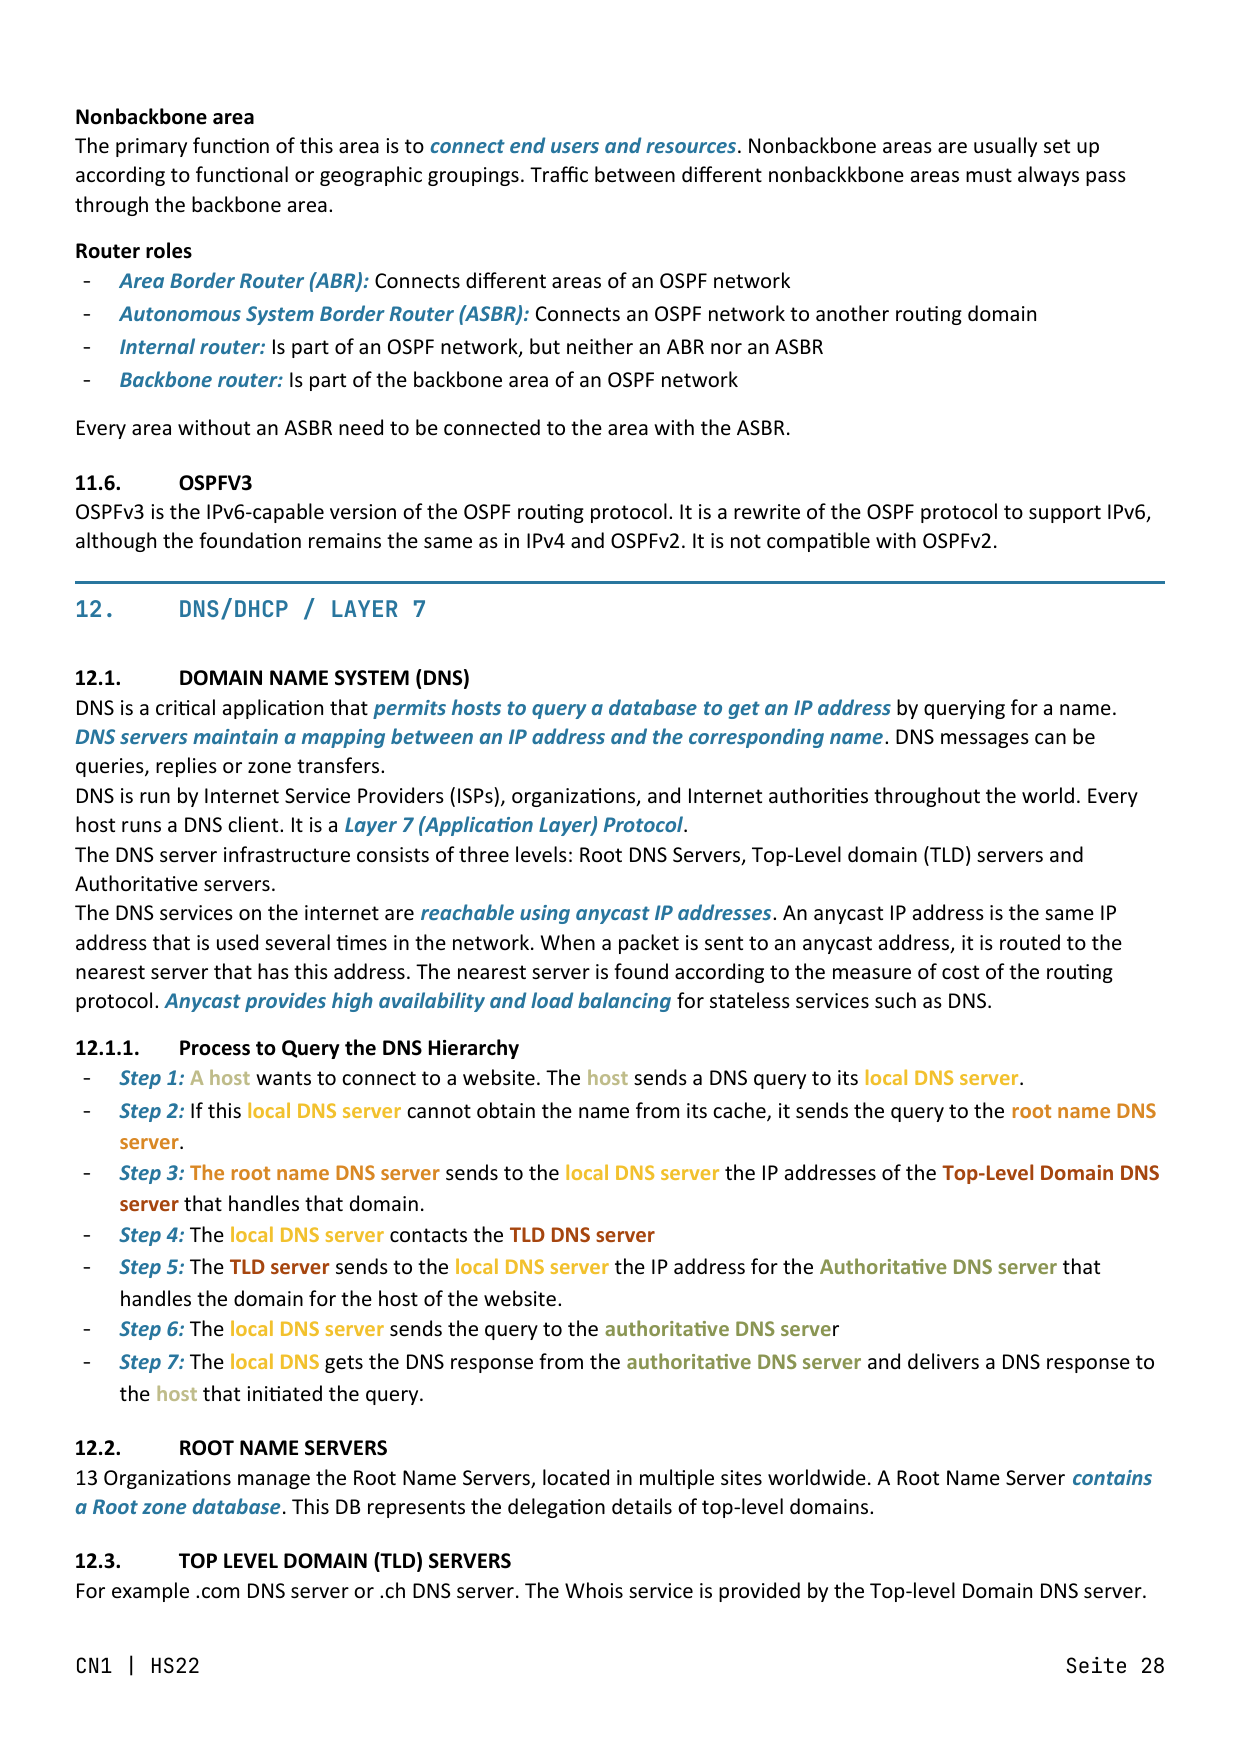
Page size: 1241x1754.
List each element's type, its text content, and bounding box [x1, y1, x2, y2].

text Area Border Router (ABR): Connects different areas of an OSPF network [82, 265, 1165, 297]
subtitle OSPFv3 [74, 468, 1165, 496]
text Step 7: The local DNS gets the DNS response from the authoritative DNS server and delivers a DNS response to the host that initiated the query. [82, 1346, 1165, 1407]
text Step 5: The TLD server sends to the local DNS server the IP address for the Authoritative DNS server that handles the domain for the host of the website. [82, 1252, 1165, 1312]
text The primary function of this area is to connect end users and resources. Nonbackbone areas are usually set up according to functional or geographic groupings. Traffic between different nonbackkbone areas must always pass through the backbone area. [75, 131, 1165, 218]
text OSPFv3 is the IPv6-capable version of the OSPF routing protocol. It is a rewrite of the OSPF protocol to support IPv6, although the foundation remains the same as in IPv4 and OSPFv2. It is not compatible with OSPFv2. [75, 497, 1165, 554]
text Step 3: The root name DNS server sends to the local DNS server the IP addresses of the Top-Level Domain DNS server that handles that domain. [82, 1157, 1165, 1217]
text Step 6: The local DNS server sends the query to the authoritative DNS server [82, 1313, 1165, 1345]
text Process to Query the DNS Hierarchy [75, 1033, 1165, 1061]
subtitle root name servers [74, 1433, 1165, 1461]
text Backbone router: Is part of the backbone area of an OSPF network [82, 364, 1165, 395]
text Step 4: The local DNS server contacts the TLD DNS server [82, 1219, 1165, 1250]
subtitle Domain Name System (DNS) [74, 663, 1165, 691]
text Step 2: If this local DNS server cannot obtain the name from its cache, it sends the query to the root name DNS server. [82, 1095, 1165, 1155]
text Nonbackbone area [75, 102, 1165, 130]
subtitle DNS/DHCP / Layer 7 [75, 584, 1165, 624]
subtitle top level domain (TLD) servers [74, 1546, 1165, 1574]
text Autonomous System Border Router (ASBR): Connects an OSPF network to another routing domain [82, 298, 1165, 329]
text Router roles [75, 236, 1165, 264]
text DNS is a critical application that permits hosts to query a database to get an IP address by querying for a name. DNS servers maintain a mapping between an IP address and the corresponding name. DNS messages can be queries, replies or zone transfers. DNS is run by Internet Service Providers (ISPs), organizations, and Internet authorities throughout the world. Every host runs a DNS client. It is a Layer 7 (Application Layer) Protocol. The DNS server infrastructure consists of three levels: Root DNS Servers, Top-Level domain (TLD) servers and Authoritative servers. The DNS services on the internet are reachable using anycast IP addresses. An anycast IP address is the same IP address that is used several times in the network. When a packet is sent to an anycast address, it is routed to the nearest server that has this address. The nearest server is found according to the measure of cost of the routing protocol. Anycast provides high availability and load balancing for stateless services such as DNS. [75, 693, 1165, 1014]
text Step 1: A host wants to connect to a website. The host sends a DNS query to its local DNS server. [82, 1062, 1165, 1093]
text Internal router: Is part of an OSPF network, but neither an ABR nor an ASBR [82, 331, 1165, 362]
text For example .com DNS server or .ch DNS server. The Whois service is provided by the Top-level Domain DNS server. [75, 1576, 1165, 1604]
text 13 Organizations manage the Root Name Servers, located in multiple sites worldwide. A Root Name Server contains a Root zone database. This DB represents the delegation details of top-level domains. [75, 1463, 1165, 1520]
text Every area without an ASBR need to be connected to the area with the ASBR. [75, 413, 1165, 441]
